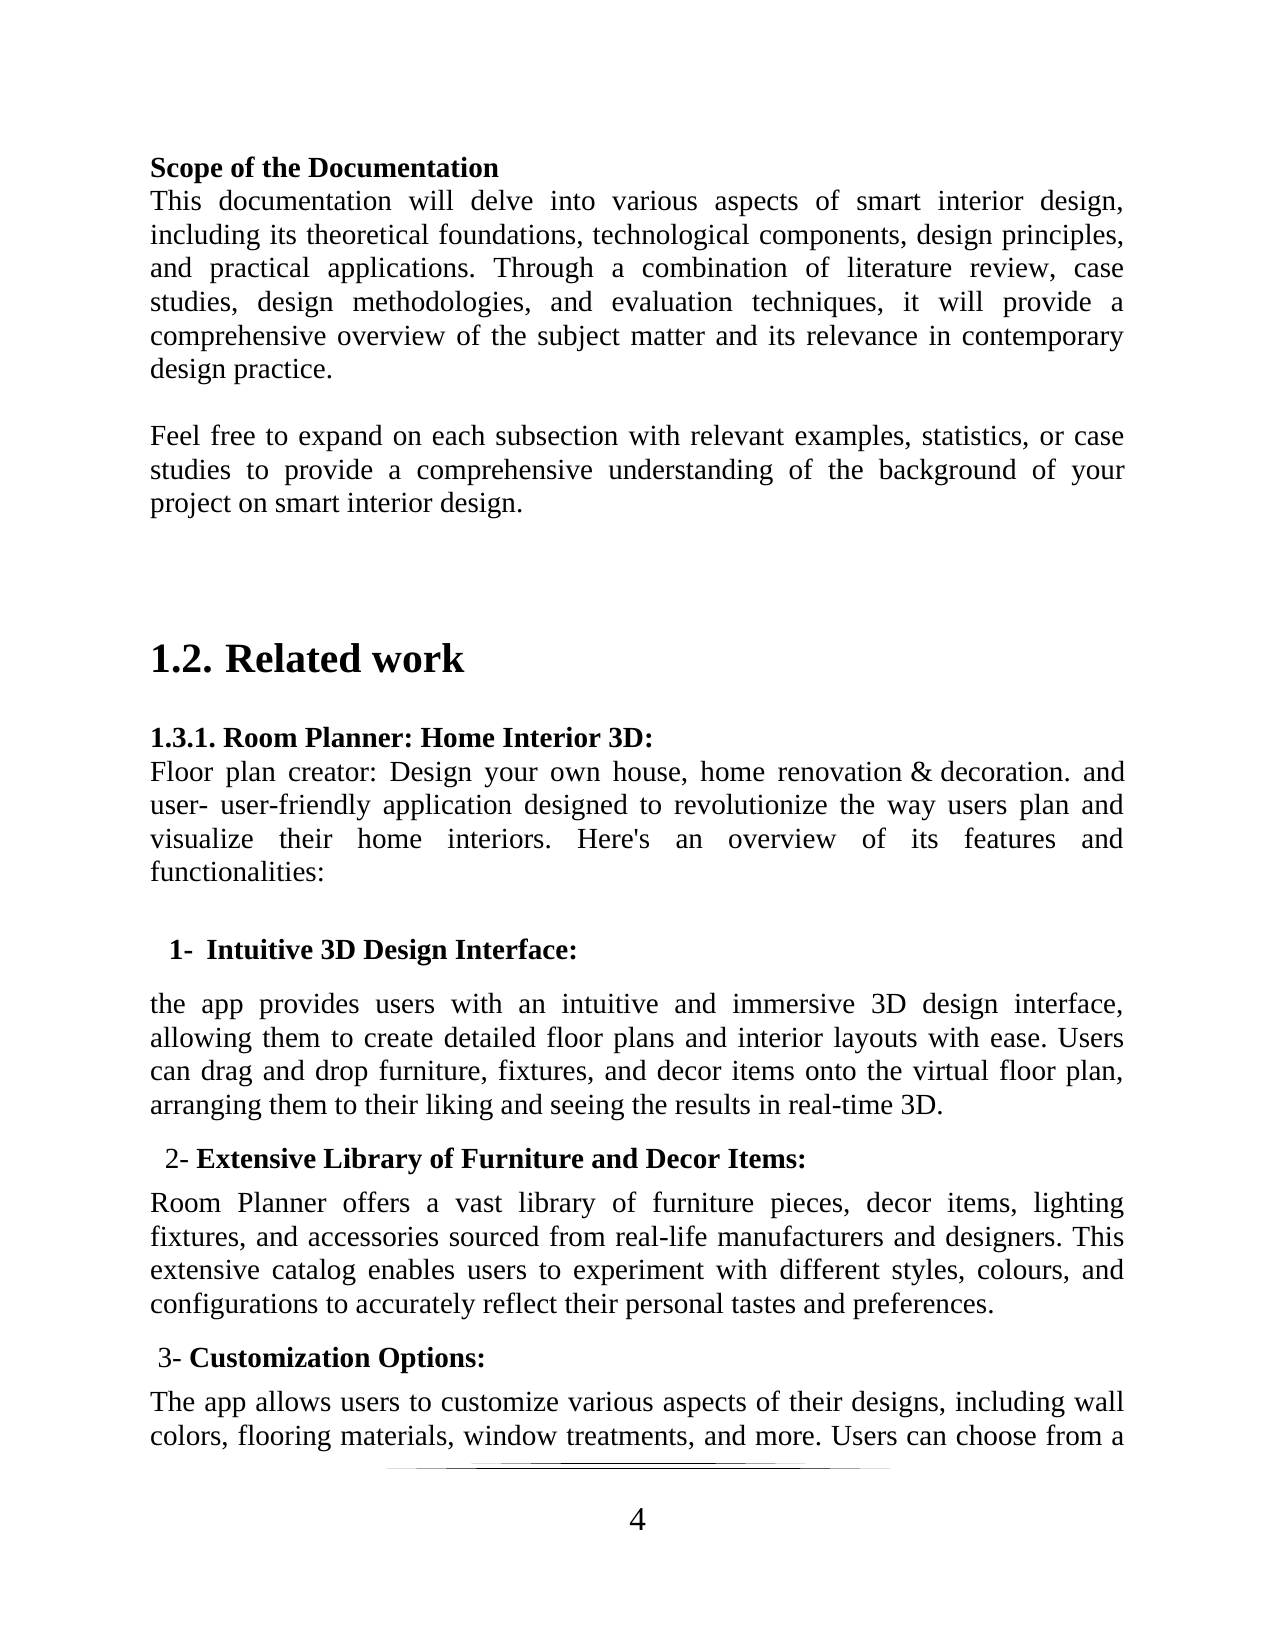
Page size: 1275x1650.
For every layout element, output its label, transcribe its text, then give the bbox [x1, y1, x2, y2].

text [150, 1384, 1125, 1451]
text Feel free to expand on each subsection with relevant examples, statistics, or case studies to provide a comprehensive understanding of the background of your project on smart interior design. [150, 418, 1125, 519]
subtitle Related work [150, 634, 1125, 682]
text 3- Customization Options: [150, 1340, 1125, 1374]
subtitle 1.3.1. Room Planner: Home Interior 3D: [150, 720, 1125, 754]
text Floor plan creator: Design your own house, home renovation & decoration. and user- user-friendly application designed to revolutionize the way users plan and visualize their home interiors. Here's an overview of its features and functionalities: [150, 754, 1125, 888]
text Scope of the Documentation [150, 150, 1125, 183]
list Intuitive 3D Design Interface: [169, 932, 1125, 965]
text the app provides users with an intuitive and immersive 3D design interface, allowing them to create detailed floor plans and interior layouts with ease. Users can drag and drop furniture, fixtures, and decor items onto the virtual floor plan, arranging them to their liking and seeing the results in real-time 3D. [150, 986, 1125, 1120]
text 2- Extensive Library of Furniture and Decor Items: [150, 1141, 1125, 1175]
text Room Planner offers a vast library of furniture pieces, decor items, lighting fixtures, and accessories sourced from real-life manufacturers and designers. This extensive catalog enables users to experiment with different styles, colours, and configurations to accurately reflect their personal tastes and preferences. [150, 1185, 1125, 1319]
text This documentation will delve into various aspects of smart interior design, including its theoretical foundations, technological components, design principles, and practical applications. Through a combination of literature review, case studies, design methodologies, and evaluation techniques, it will provide a comprehensive overview of the subject matter and its relevance in contemporary design practice. [150, 183, 1125, 385]
